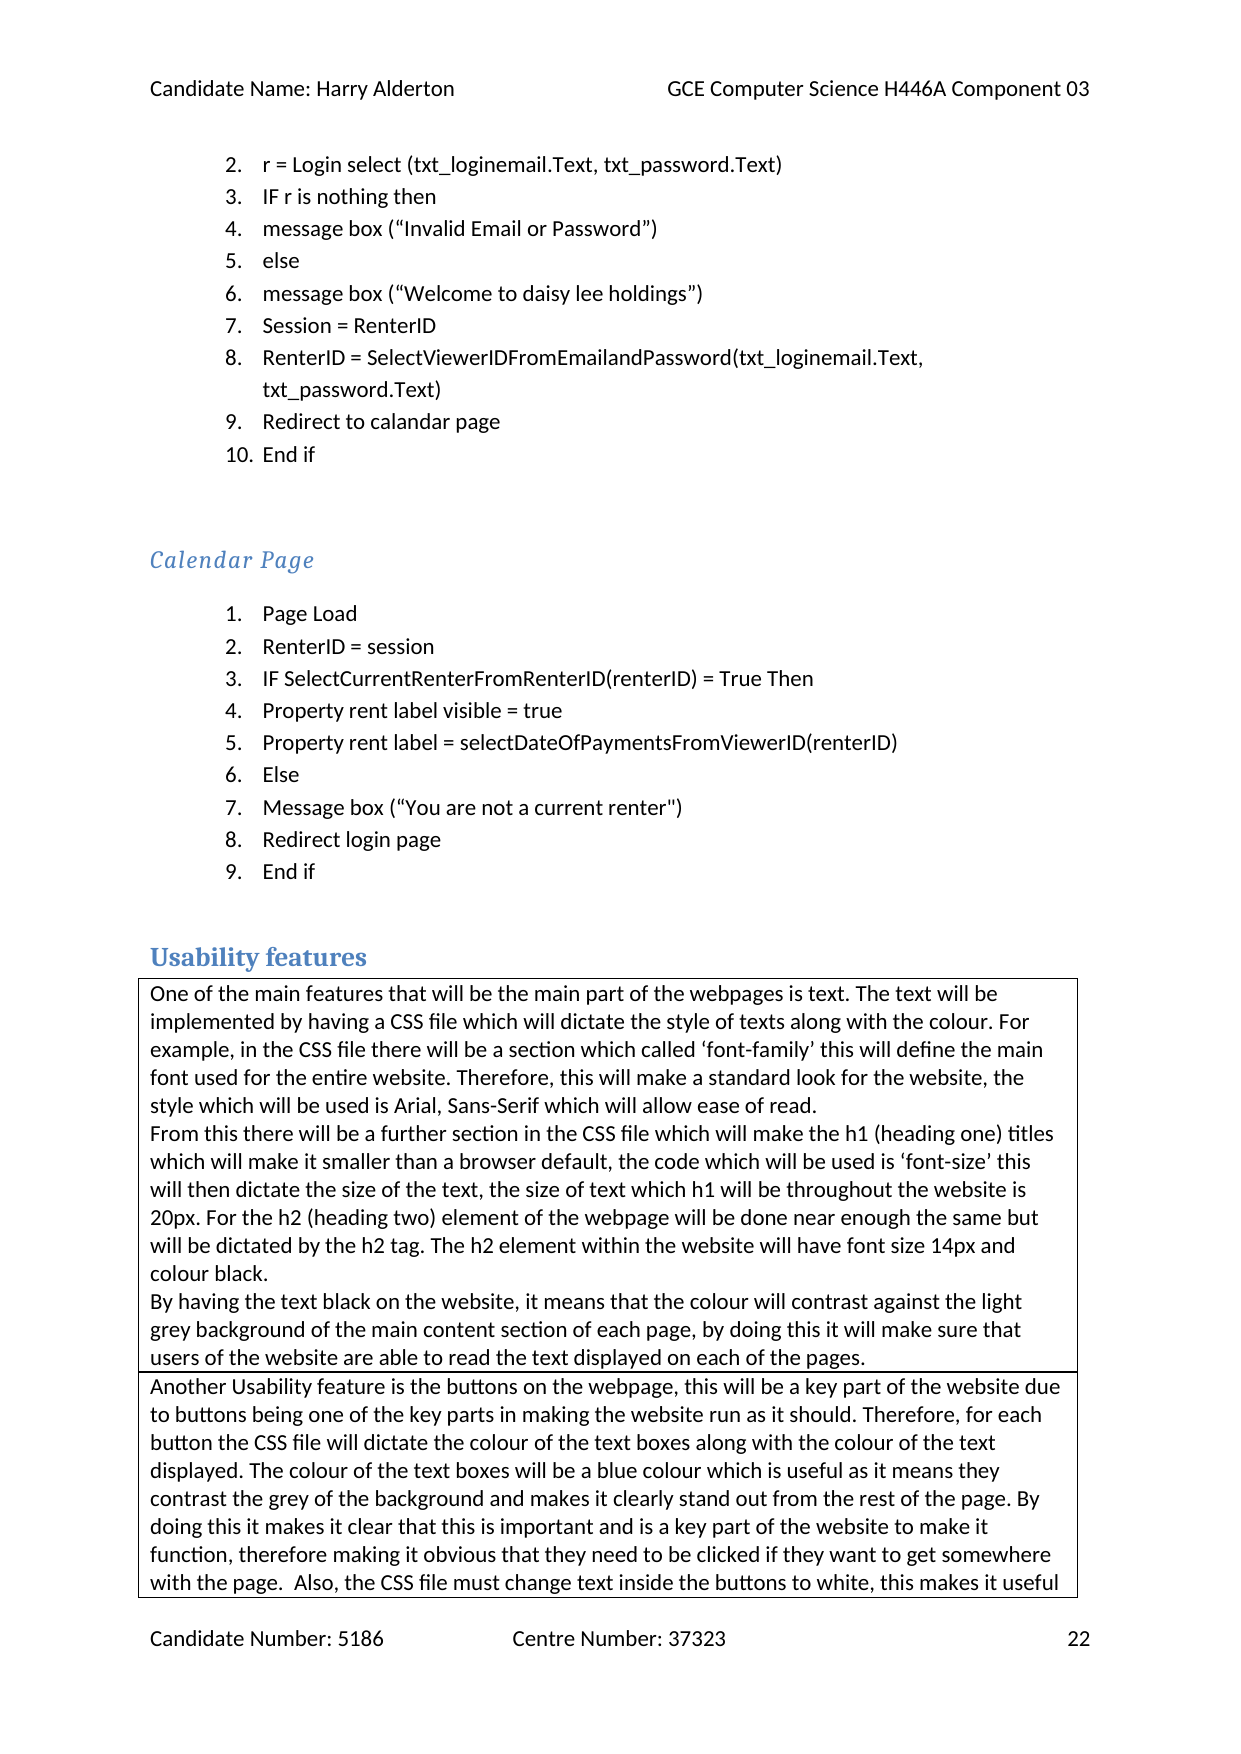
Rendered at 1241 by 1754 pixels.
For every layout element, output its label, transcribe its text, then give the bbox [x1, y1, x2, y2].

subtitle Calendar Page [150, 546, 1090, 574]
list message box (“Welcome to daisy lee holdings”) [225, 279, 1090, 307]
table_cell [139, 1373, 1077, 1597]
list message box (“Invalid Email or Password”) [225, 214, 1090, 242]
list RenterID = session [225, 632, 1090, 660]
list End if [225, 857, 1090, 885]
list Redirect to calandar page [225, 407, 1090, 436]
list else [225, 247, 1090, 274]
table_header One of the main features that will be the main part of the webpages is text. The text will be implemented by having a CSS file which will dictate the style of texts along with the colour. For example, in the CSS file there will be a section which called ‘font-family’ this will define the main font used for the entire website. Therefore, this will make a standard look for the website, the style which will be used is Arial, Sans-Serif which will allow ease of read. From this there will be a further section in the CSS file which will make the h1 (heading one) titles which will make it smaller than a browser default, the code which will be used is ‘font-size’ this will then dictate the size of the text, the size of text which h1 will be throughout the website is 20px. For the h2 (heading two) element of the webpage will be done near enough the same but will be dictated by the h2 tag. The h2 element within the website will have font size 14px and colour black. By having the text black on the website, it means that the colour will contrast against the light grey background of the main content section of each page, by doing this it will make sure that users of the website are able to read the text displayed on each of the pages. [139, 979, 1077, 1371]
list r = Login select (txt_loginemail.Text, txt_password.Text) [225, 150, 1090, 178]
list IF r is nothing then [225, 182, 1090, 210]
subtitle Usability features [150, 942, 1090, 973]
list RenterID = SelectViewerIDFromEmailandPassword(txt_loginemail.Text, txt_password.Text) [225, 343, 1090, 403]
list Property rent label visible = true [225, 696, 1090, 724]
list Session = RenterID [225, 311, 1090, 339]
list Message box (“You are not a current renter") [225, 793, 1090, 821]
list Page Load [225, 599, 1090, 628]
list Redirect login page [225, 825, 1090, 853]
list End if [225, 440, 1090, 468]
list Property rent label = selectDateOfPaymentsFromViewerID(renterID) [225, 728, 1090, 756]
list IF SelectCurrentRenterFromRenterID(renterID) = True Then [225, 664, 1090, 692]
list Else [225, 761, 1090, 788]
